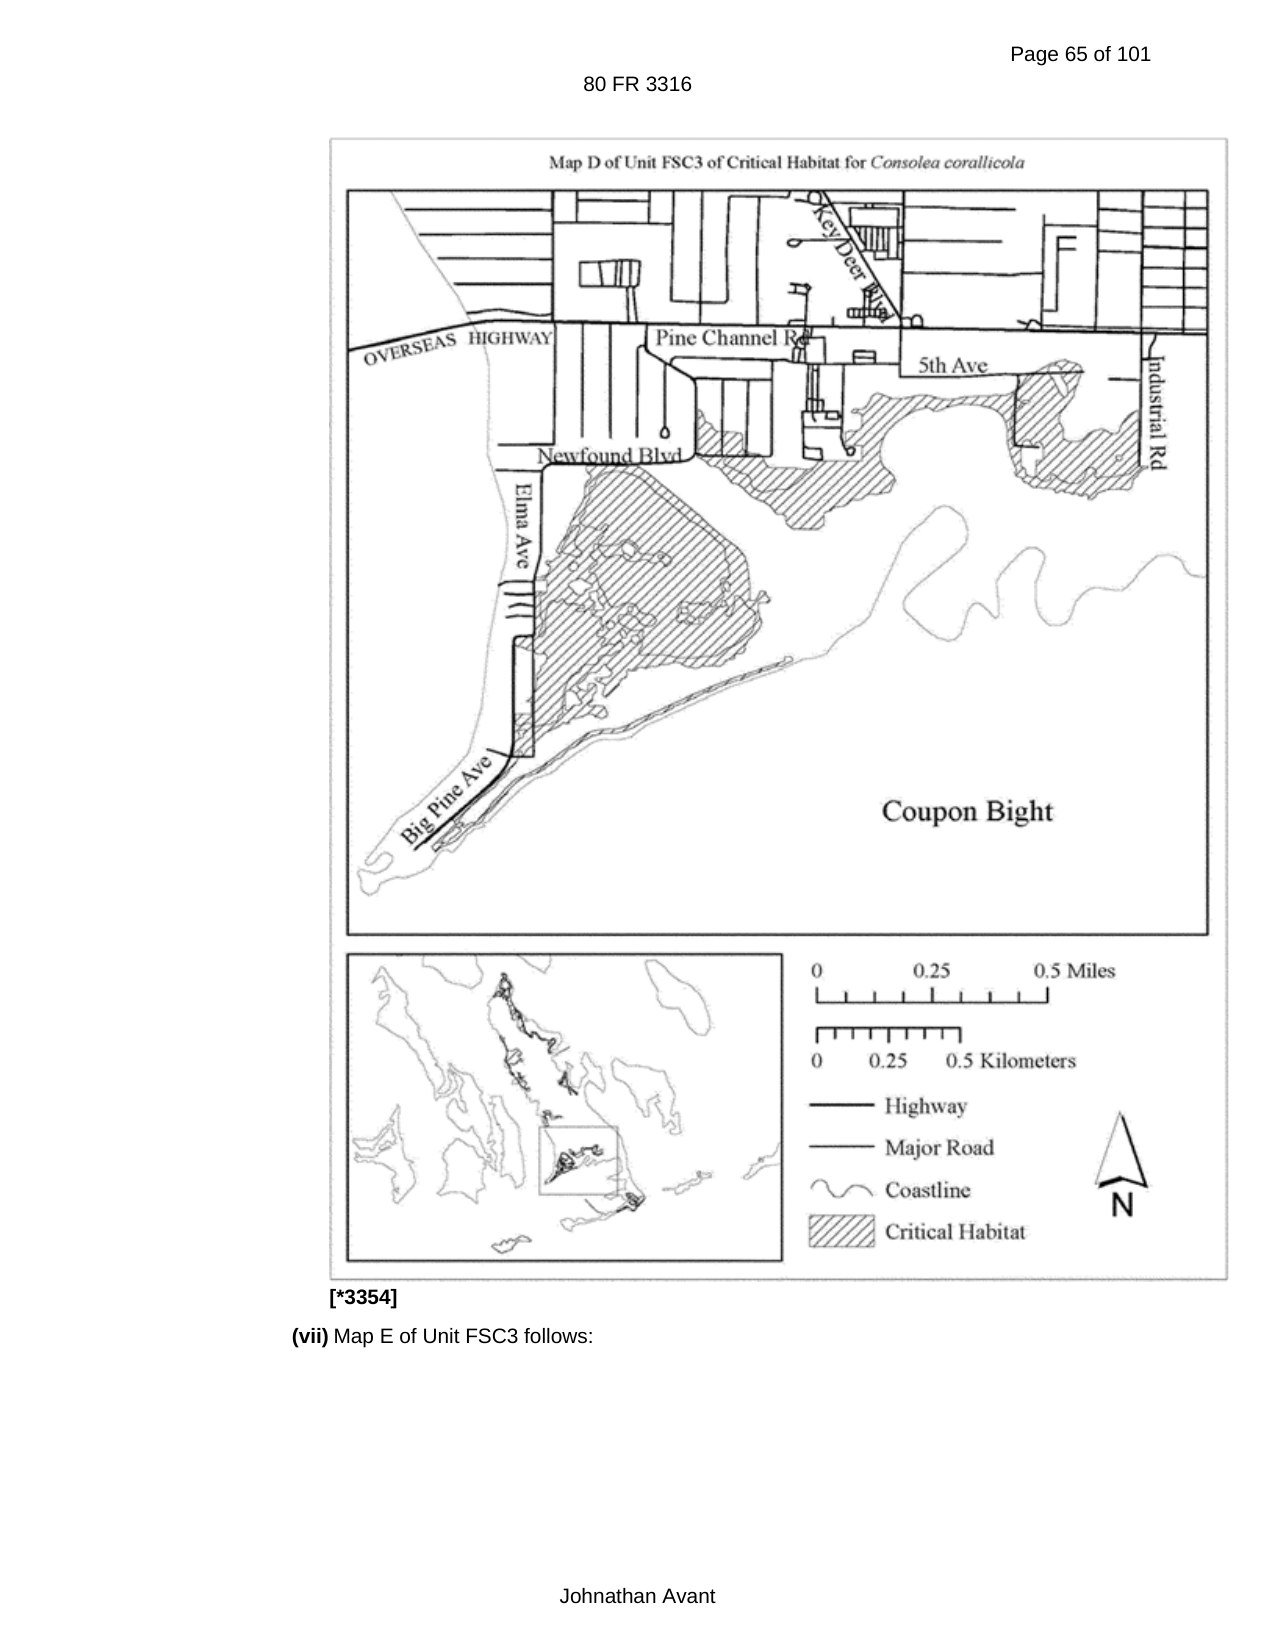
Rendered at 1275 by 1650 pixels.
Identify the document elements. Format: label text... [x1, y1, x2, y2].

list Map E of Unit FSC3 follows: [292, 1321, 1171, 1348]
picture [329, 137, 1230, 1282]
text [*3354] [329, 1282, 1171, 1308]
